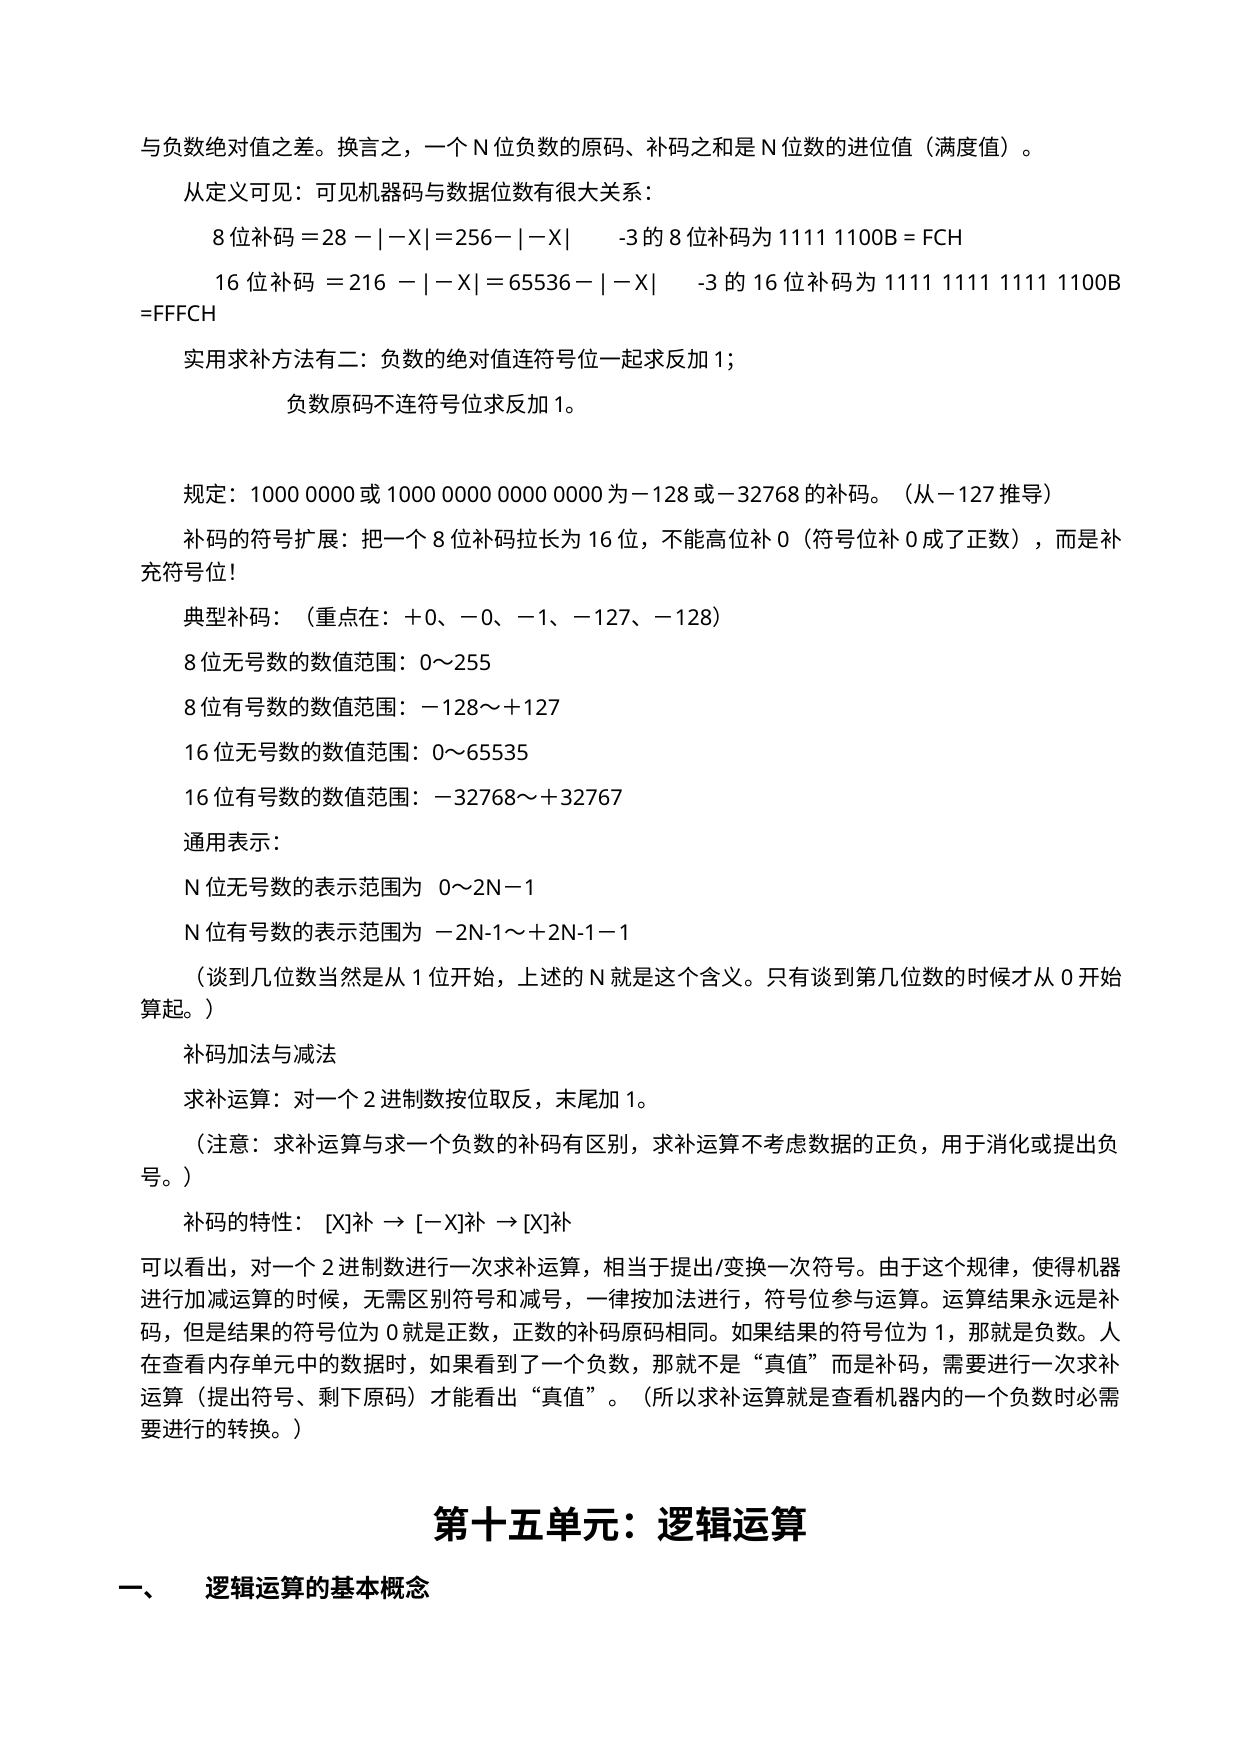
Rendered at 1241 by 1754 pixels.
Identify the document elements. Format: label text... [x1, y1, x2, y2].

text 补码的符号扩展：把一个8位补码拉长为16位，不能高位补0（符号位补0成了正数），而是补充符号位！ [140, 522, 1122, 587]
text 8位无号数的数值范围：0～255 [140, 644, 1122, 677]
text 16位无号数的数值范围：0～65535 [140, 734, 1122, 767]
text 8位补码 ＝28 －|－X|＝256－|－X| -3的8位补码为1111 1100B = FCH [140, 219, 1122, 252]
text （注意：求补运算与求一个负数的补码有区别，求补运算不考虑数据的正负，用于消化或提出负号。） [140, 1127, 1122, 1192]
text （谈到几位数当然是从1位开始，上述的N就是这个含义。只有谈到第几位数的时候才从0开始算起。） [140, 959, 1122, 1024]
text 从定义可见：可见机器码与数据位数有很大关系： [140, 174, 1122, 207]
text 求补运算：对一个2进制数按位取反，末尾加1。 [140, 1082, 1122, 1114]
text 补码的特性： [X]补 → [－X]补 → [X]补 [140, 1204, 1122, 1237]
text 补码加法与减法 [140, 1037, 1122, 1069]
text 通用表示： [140, 824, 1122, 857]
text 8位有号数的数值范围：－128～＋127 [140, 689, 1122, 722]
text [140, 129, 1122, 162]
text 第十五单元：逻辑运算 [118, 1489, 1122, 1554]
text 16位有号数的数值范围：－32768～＋32767 [140, 779, 1122, 812]
text 16位补码 ＝216 －|－X|＝65536－|－X| -3的16位补码为1111 1111 1111 1100B =FFFCH [140, 264, 1122, 329]
text N位无号数的表示范围为 0～2N－1 [140, 869, 1122, 902]
text N位有号数的表示范围为 －2N-1～＋2N-1－1 [140, 914, 1122, 947]
text 规定：1000 0000或1000 0000 0000 0000为－128或－32768的补码。（从－127推导） [140, 477, 1122, 509]
text 可以看出，对一个2进制数进行一次求补运算，相当于提出/变换一次符号。由于这个规律，使得机器进行加减运算的时候，无需区别符号和减号，一律按加法进行，符号位参与运算。运算结果永远是补码，但是结果的符号位为0就是正数，正数的补码原码相同。如果结果的符号位为1，那就是负数。人在查看内存单元中的数据时，如果看到了一个负数，那就不是“真值”而是补码，需要进行一次求补运算（提出符号、剩下原码）才能看出“真值”。（所以求补运算就是查看机器内的一个负数时必需要进行的转换。） [140, 1249, 1122, 1444]
text 负数原码不连符号位求反加1。 [140, 387, 1122, 419]
list 逻辑运算的基本概念 [118, 1554, 1122, 1619]
text 典型补码：（重点在：＋0、－0、－1、－127、－128） [140, 599, 1122, 632]
text 实用求补方法有二：负数的绝对值连符号位一起求反加1； [140, 342, 1122, 374]
